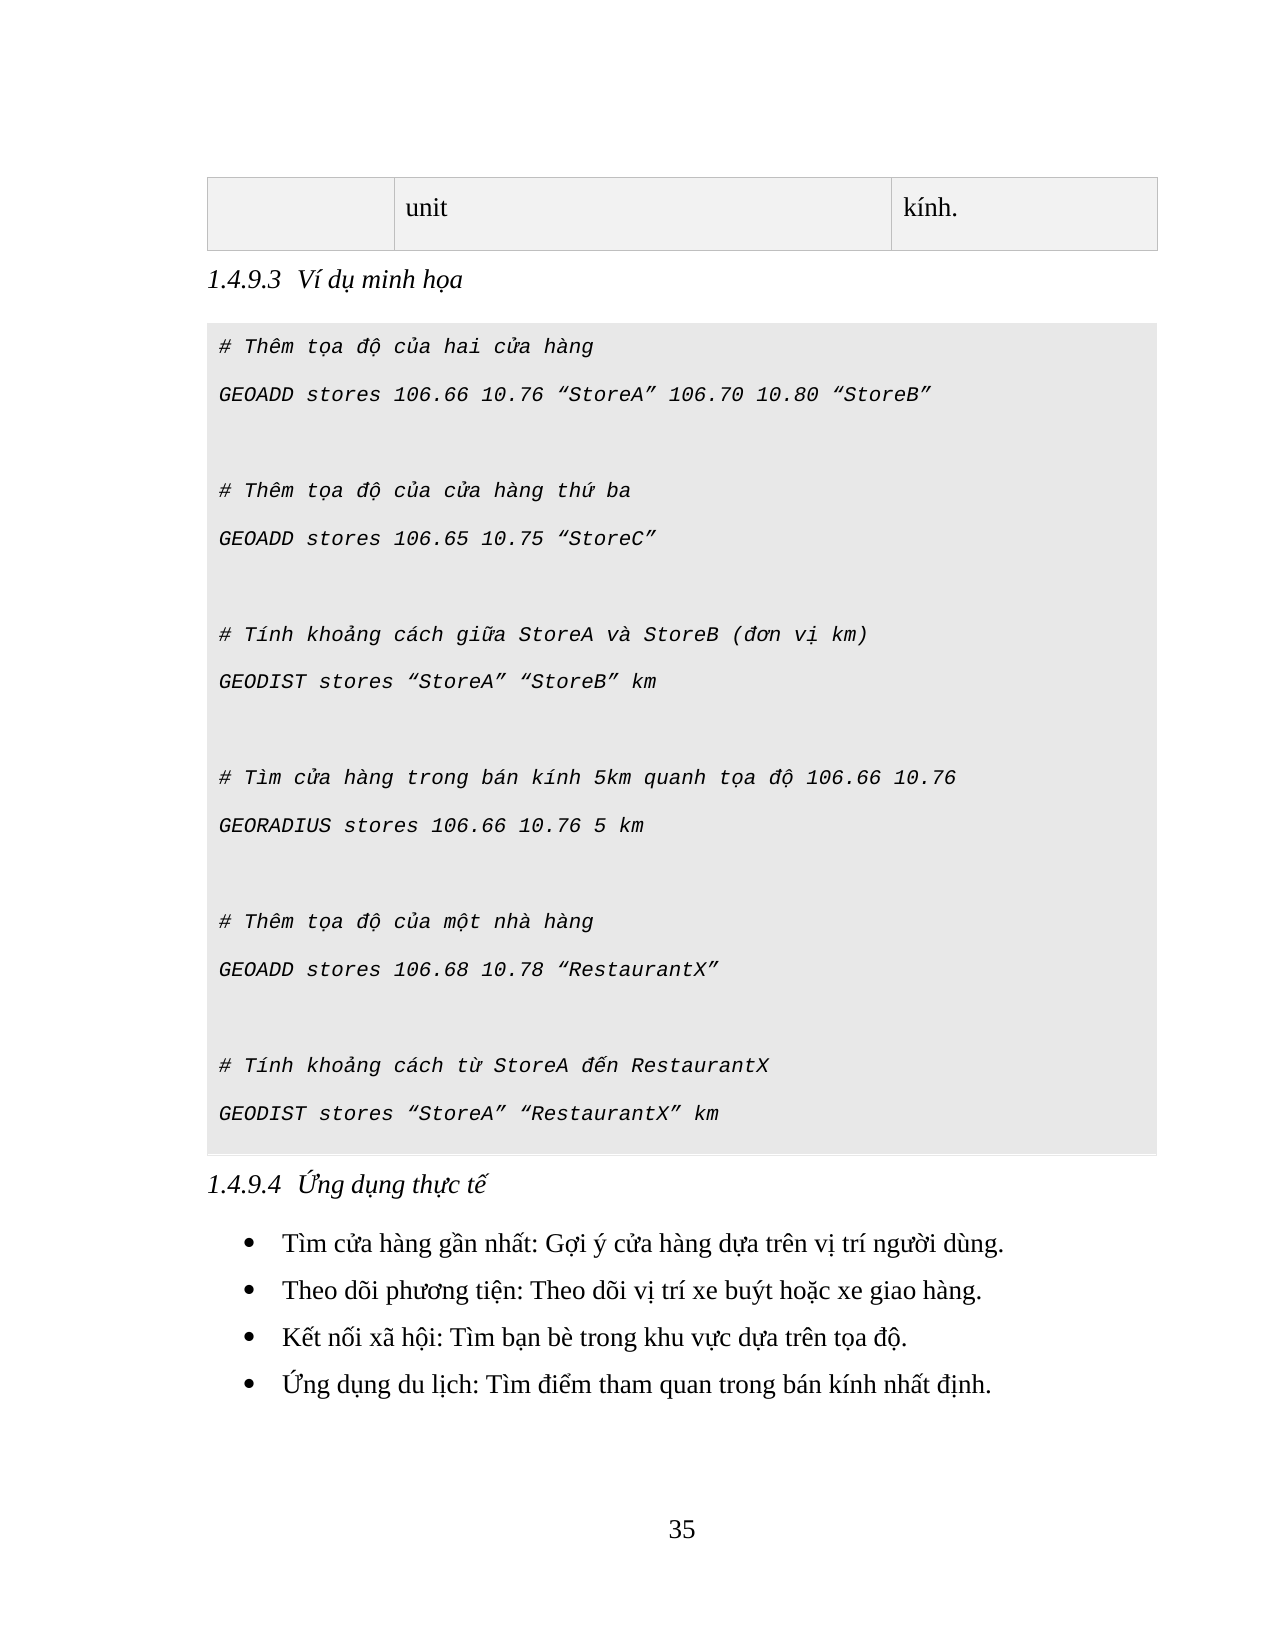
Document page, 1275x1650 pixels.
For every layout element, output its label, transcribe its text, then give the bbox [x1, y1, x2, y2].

table_header # Thêm tọa độ của hai cửa hàng GEOADD stores 106.66 10.76 “StoreA” 106.70 10.80 “StoreB” # Thêm tọa độ của cửa hàng thứ ba GEOADD stores 106.65 10.75 “StoreC” # Tính khoảng cách giữa StoreA và StoreB (đơn vị km) GEODIST stores “StoreA” “StoreB” km # Tìm cửa hàng trong bán kính 5km quanh tọa độ 106.66 10.76 GEORADIUS stores 106.66 10.76 5 km # Thêm tọa độ của một nhà hàng GEOADD stores 106.68 10.78 “RestaurantX” # Tính khoảng cách từ StoreA đến RestaurantX GEODIST stores “StoreA” “RestaurantX” km [208, 324, 1156, 1154]
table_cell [892, 178, 1157, 250]
subtitle Ứng dụng thực tế [207, 1168, 1157, 1199]
list Kết nối xã hội: Tìm bạn bè trong khu vực dựa trên tọa độ. [244, 1321, 1157, 1352]
subtitle Ví dụ minh họa [207, 263, 1157, 294]
list Theo dõi phương tiện: Theo dõi vị trí xe buýt hoặc xe giao hàng. [244, 1274, 1157, 1305]
list Ứng dụng du lịch: Tìm điểm tham quan trong bán kính nhất định. [244, 1368, 1157, 1399]
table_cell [395, 178, 891, 250]
table_cell GEORADIUS [208, 178, 394, 250]
list Tìm cửa hàng gần nhất: Gợi ý cửa hàng dựa trên vị trí người dùng. [244, 1227, 1157, 1258]
